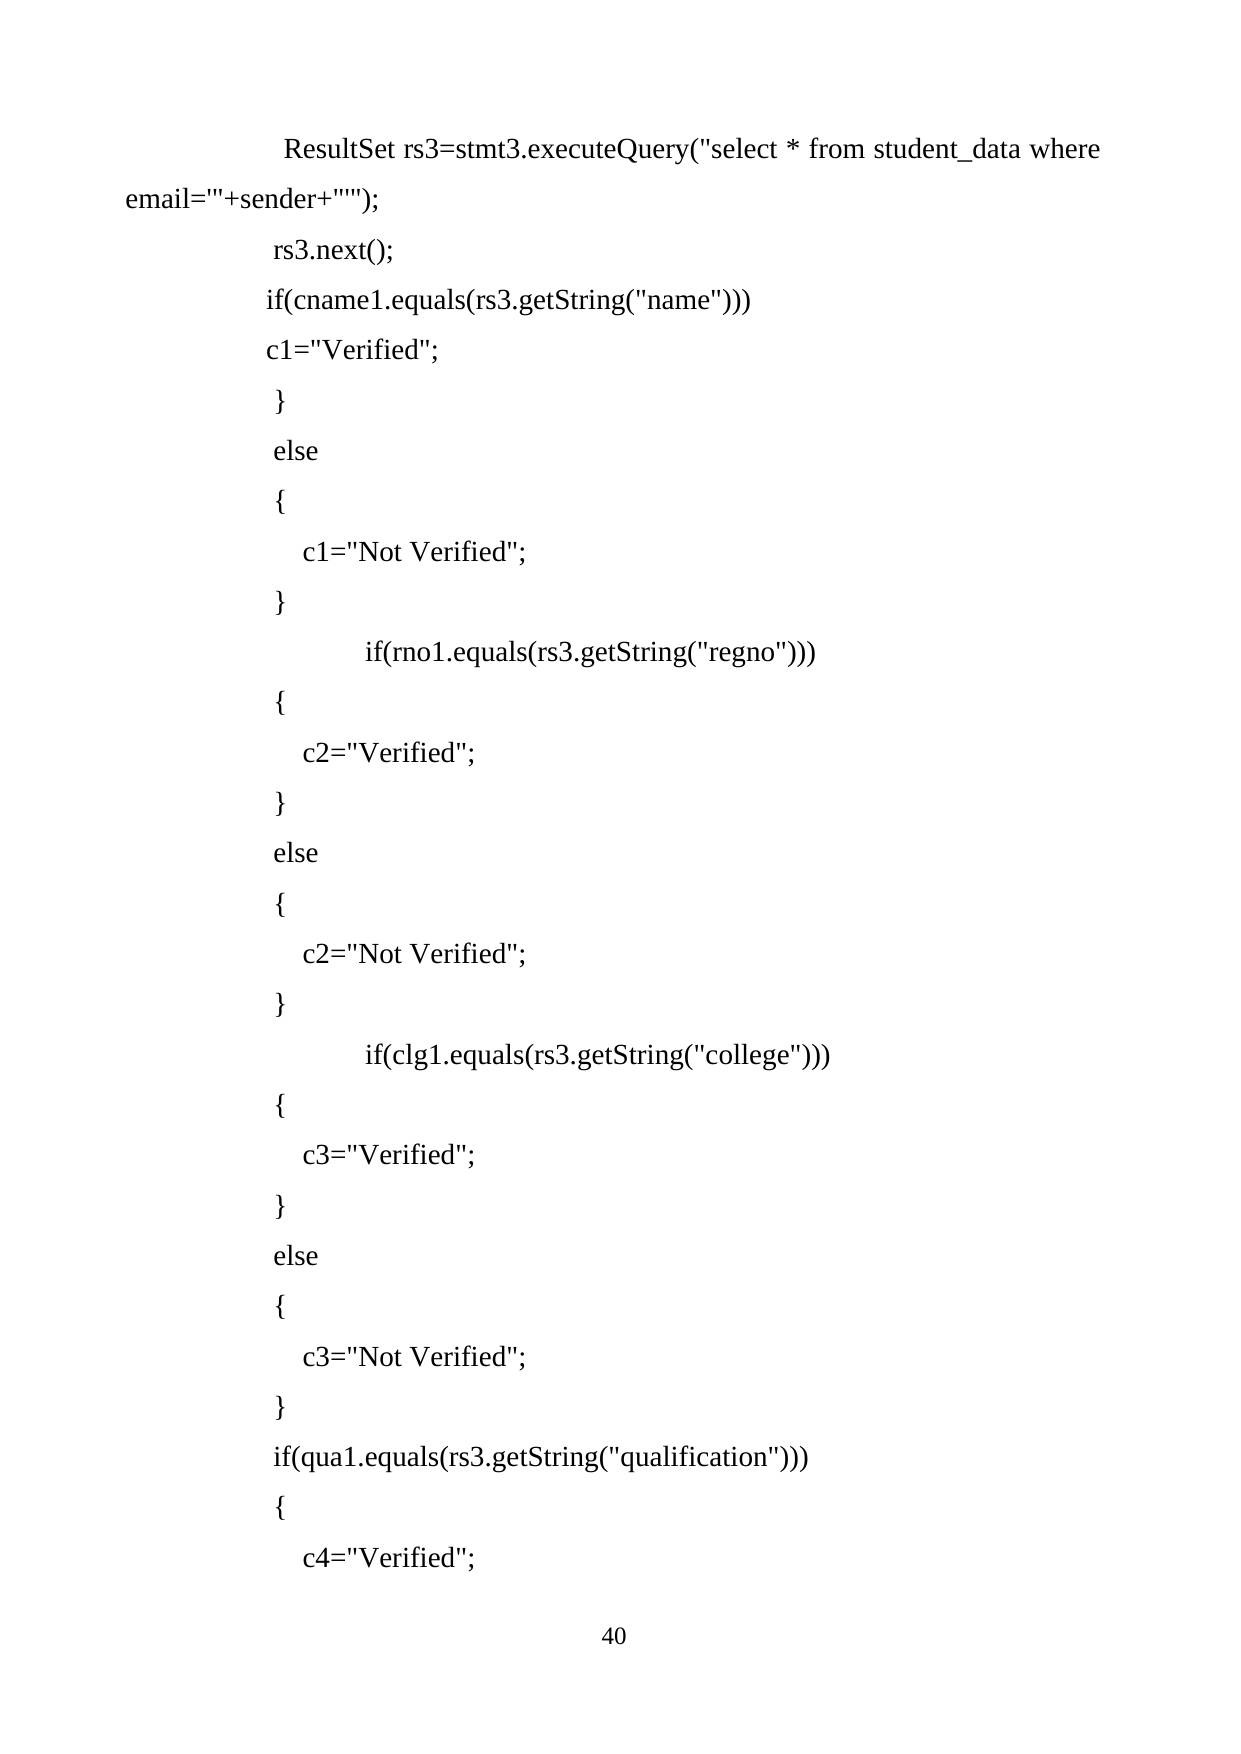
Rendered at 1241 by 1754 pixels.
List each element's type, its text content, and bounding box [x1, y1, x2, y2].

text c2="Not Verified"; [125, 936, 1103, 970]
text if(rno1.equals(rs3.getString("regno"))) [125, 634, 1103, 668]
text if(cname1.equals(rs3.getString("name"))) [125, 282, 1103, 316]
text c3="Verified"; [125, 1137, 1103, 1171]
text c1="Not Verified"; [125, 534, 1103, 567]
text { [125, 483, 1103, 517]
text c3="Not Verified"; [125, 1339, 1103, 1372]
text c2="Verified"; [125, 735, 1103, 768]
text c4="Verified"; [125, 1540, 1103, 1573]
text else [125, 1238, 1103, 1272]
text { [125, 1087, 1103, 1121]
text ResultSet rs3=stmt3.executeQuery("select * from student_data where email='"+sender+"'"); [125, 131, 1103, 215]
text c1="Verified"; [125, 332, 1103, 366]
text } [125, 1188, 1103, 1221]
text else [125, 433, 1103, 467]
text } [125, 785, 1103, 819]
text if(clg1.equals(rs3.getString("college"))) [125, 1037, 1103, 1070]
text if(qua1.equals(rs3.getString("qualification"))) [125, 1439, 1103, 1473]
text } [125, 584, 1103, 617]
text rs3.next(); [125, 232, 1103, 265]
text { [125, 1489, 1103, 1523]
text else [125, 836, 1103, 869]
text } [125, 1389, 1103, 1422]
text { [125, 684, 1103, 718]
text { [125, 886, 1103, 919]
text } [125, 986, 1103, 1020]
text } [125, 383, 1103, 416]
text { [125, 1288, 1103, 1322]
